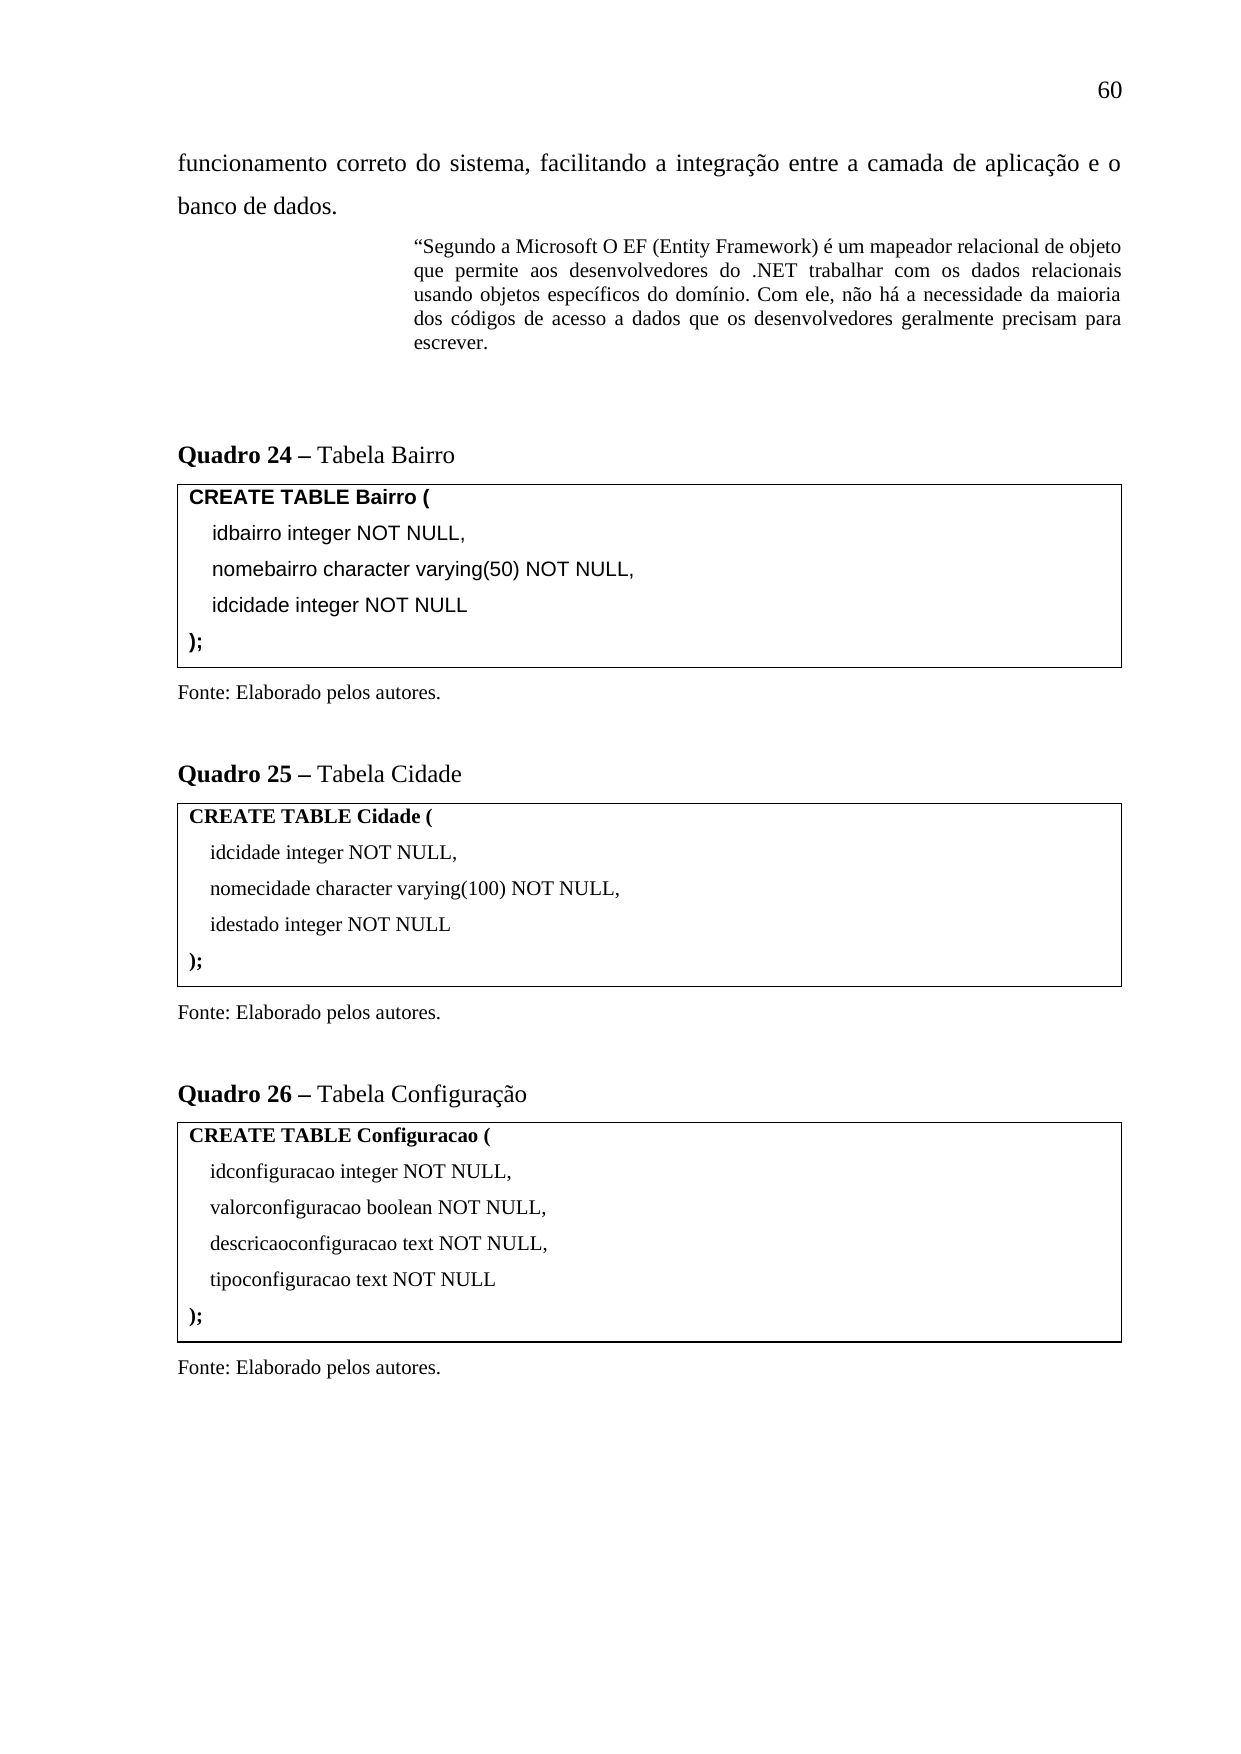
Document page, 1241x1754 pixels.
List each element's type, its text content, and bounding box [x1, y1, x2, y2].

text “Segundo a Microsoft O EF (Entity Framework) é um mapeador relacional de objeto que permite aos desenvolvedores do .NET trabalhar com os dados relacionais usando objetos específicos do domínio. Com ele, não há a necessidade da maioria dos códigos de acesso a dados que os desenvolvedores geralmente precisam para escrever. [413, 234, 1122, 354]
text Fonte: Elaborado pelos autores. [177, 999, 1122, 1024]
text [177, 148, 1122, 219]
text Fonte: Elaborado pelos autores. [177, 680, 1122, 704]
text Fonte: Elaborado pelos autores. [177, 1355, 1122, 1379]
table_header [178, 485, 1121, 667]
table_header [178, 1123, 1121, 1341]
text Quadro 24 – Tabela Bairro [177, 441, 1122, 469]
text Quadro 25 – Tabela Cidade [177, 759, 1122, 788]
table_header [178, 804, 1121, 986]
text Quadro 26 – Tabela Configuração [177, 1079, 1122, 1107]
